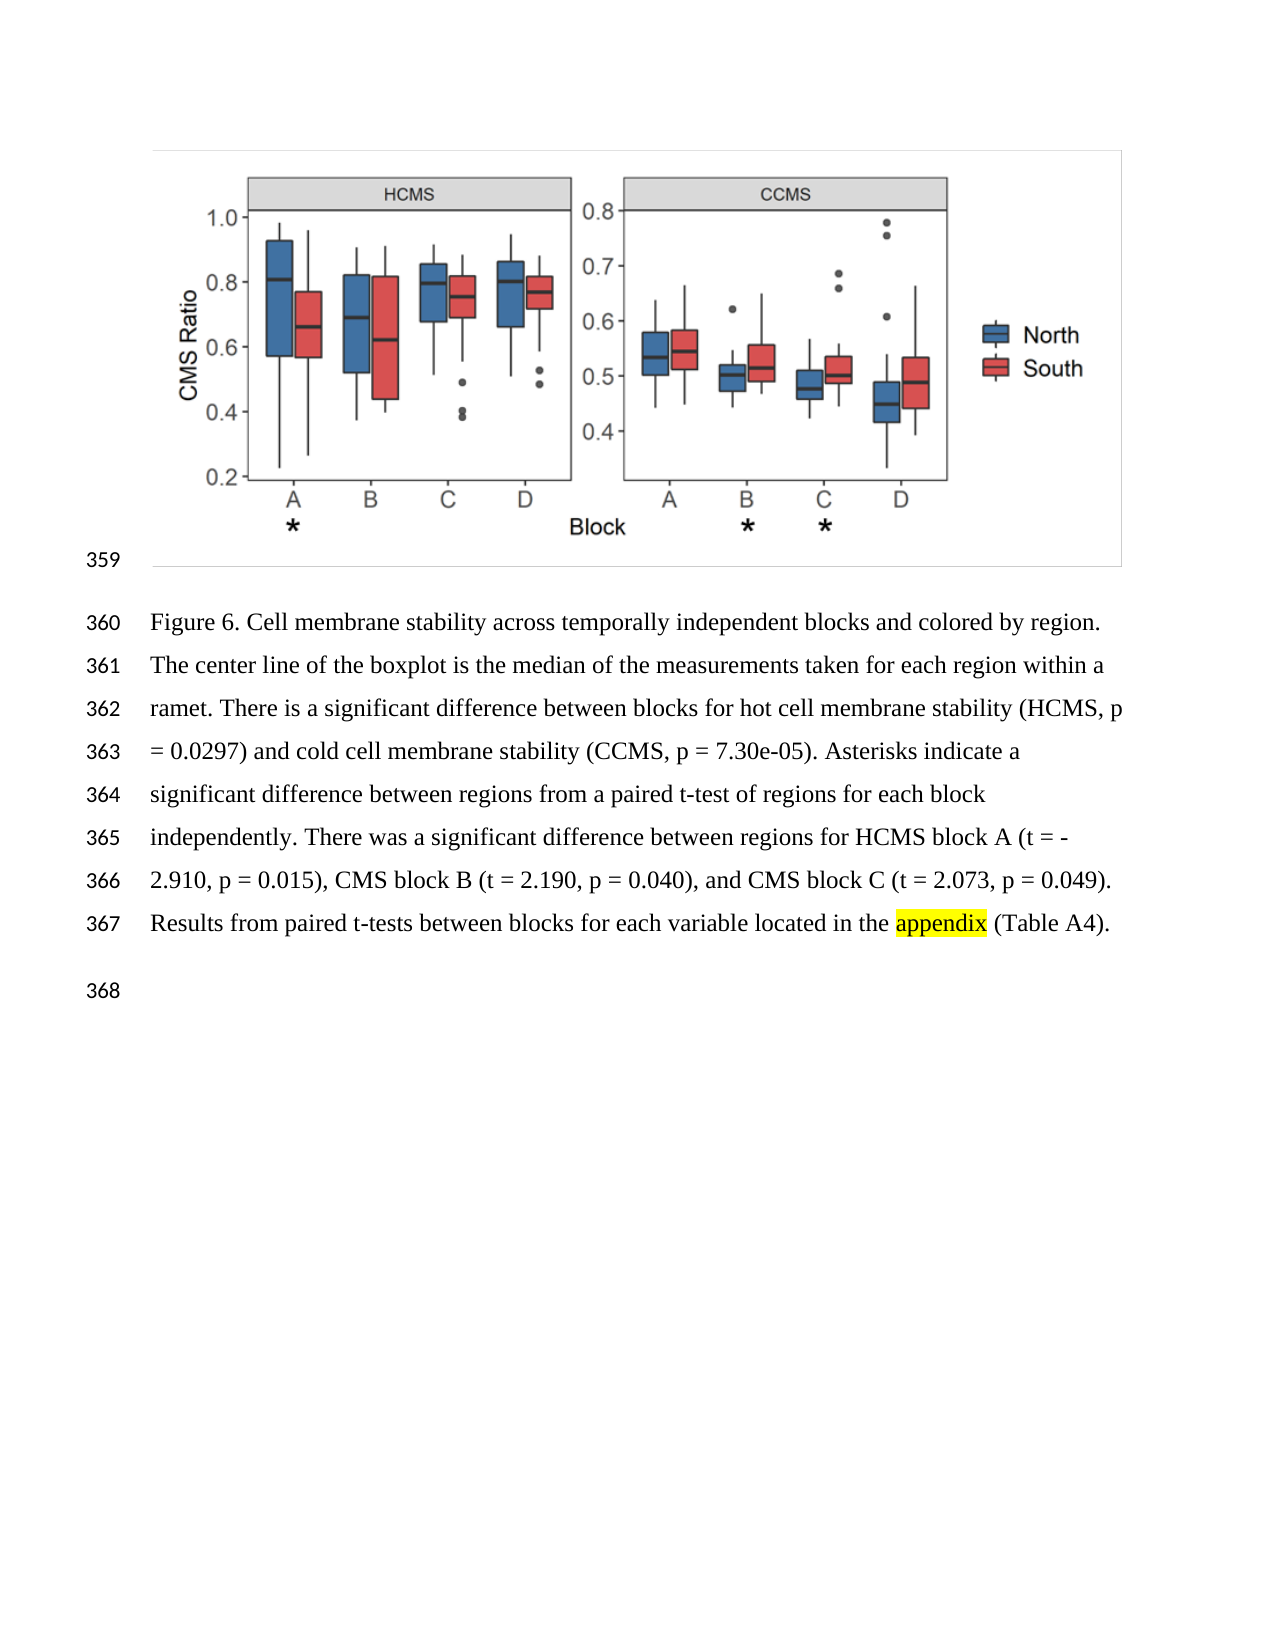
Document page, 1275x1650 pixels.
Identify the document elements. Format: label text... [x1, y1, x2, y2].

title Figure 6. Cell membrane stability across temporally independent blocks and colored by region. The center line of the boxplot is the median of the measurements taken for each region within a ramet. There is a significant difference between blocks for hot cell membrane stability (HCMS, p = 0.0297) and cold cell membrane stability (CCMS, p = 7.30e-05). Asterisks indicate a significant difference between regions from a paired t-test of regions for each block independently. There was a significant difference between regions for HCMS block A (t = -2.910, p = 0.015), CMS block B (t = 2.190, p = 0.040), and CMS block C (t = 2.073, p = 0.049). Results from paired t-tests between blocks for each variable located in the appendix (Table A4). [150, 607, 1125, 937]
picture [152, 150, 1123, 568]
